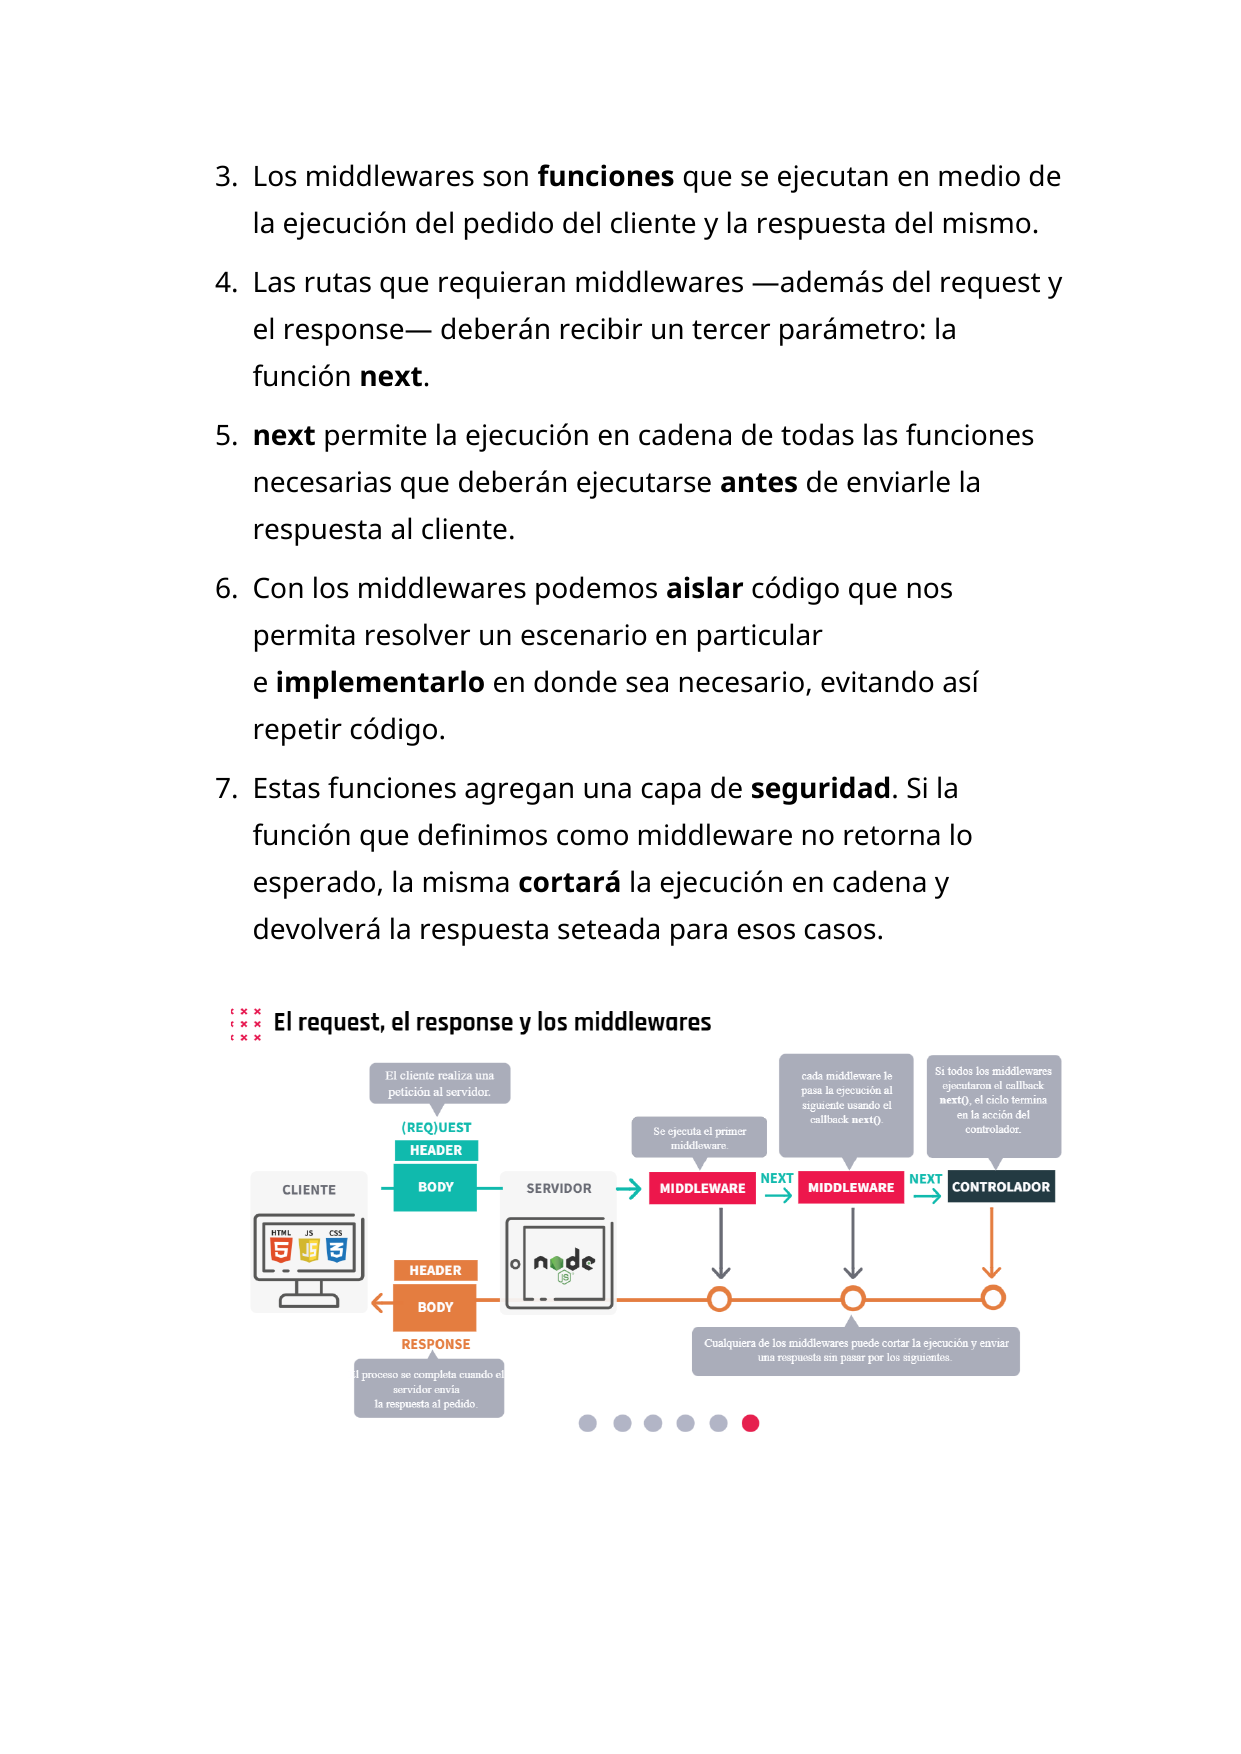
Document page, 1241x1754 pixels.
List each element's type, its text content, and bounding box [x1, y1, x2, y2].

list Las rutas que requieran middlewares —además del request y el response— deberán recibir un tercer parámetro: la función next. [215, 254, 1063, 394]
list Estas funciones agregan una capa de seguridad. Si la función que definimos como middleware no retorna lo esperado, la misma cortará la ejecución en cadena y devolverá la respuesta seteada para esos casos. [215, 760, 1063, 948]
list next permite la ejecución en cadena de todas las funciones necesarias que deberán ejecutarse antes de enviarle la respuesta al cliente. [215, 407, 1063, 548]
picture [214, 976, 1090, 1435]
list Con los middlewares podemos aislar código que nos permita resolver un escenario en particular e implementarlo en donde sea necesario, evitando así repetir código. [215, 560, 1063, 748]
list Los middlewares son funciones que se ejecutan en medio de la ejecución del pedido del cliente y la respuesta del mismo. [215, 148, 1063, 241]
